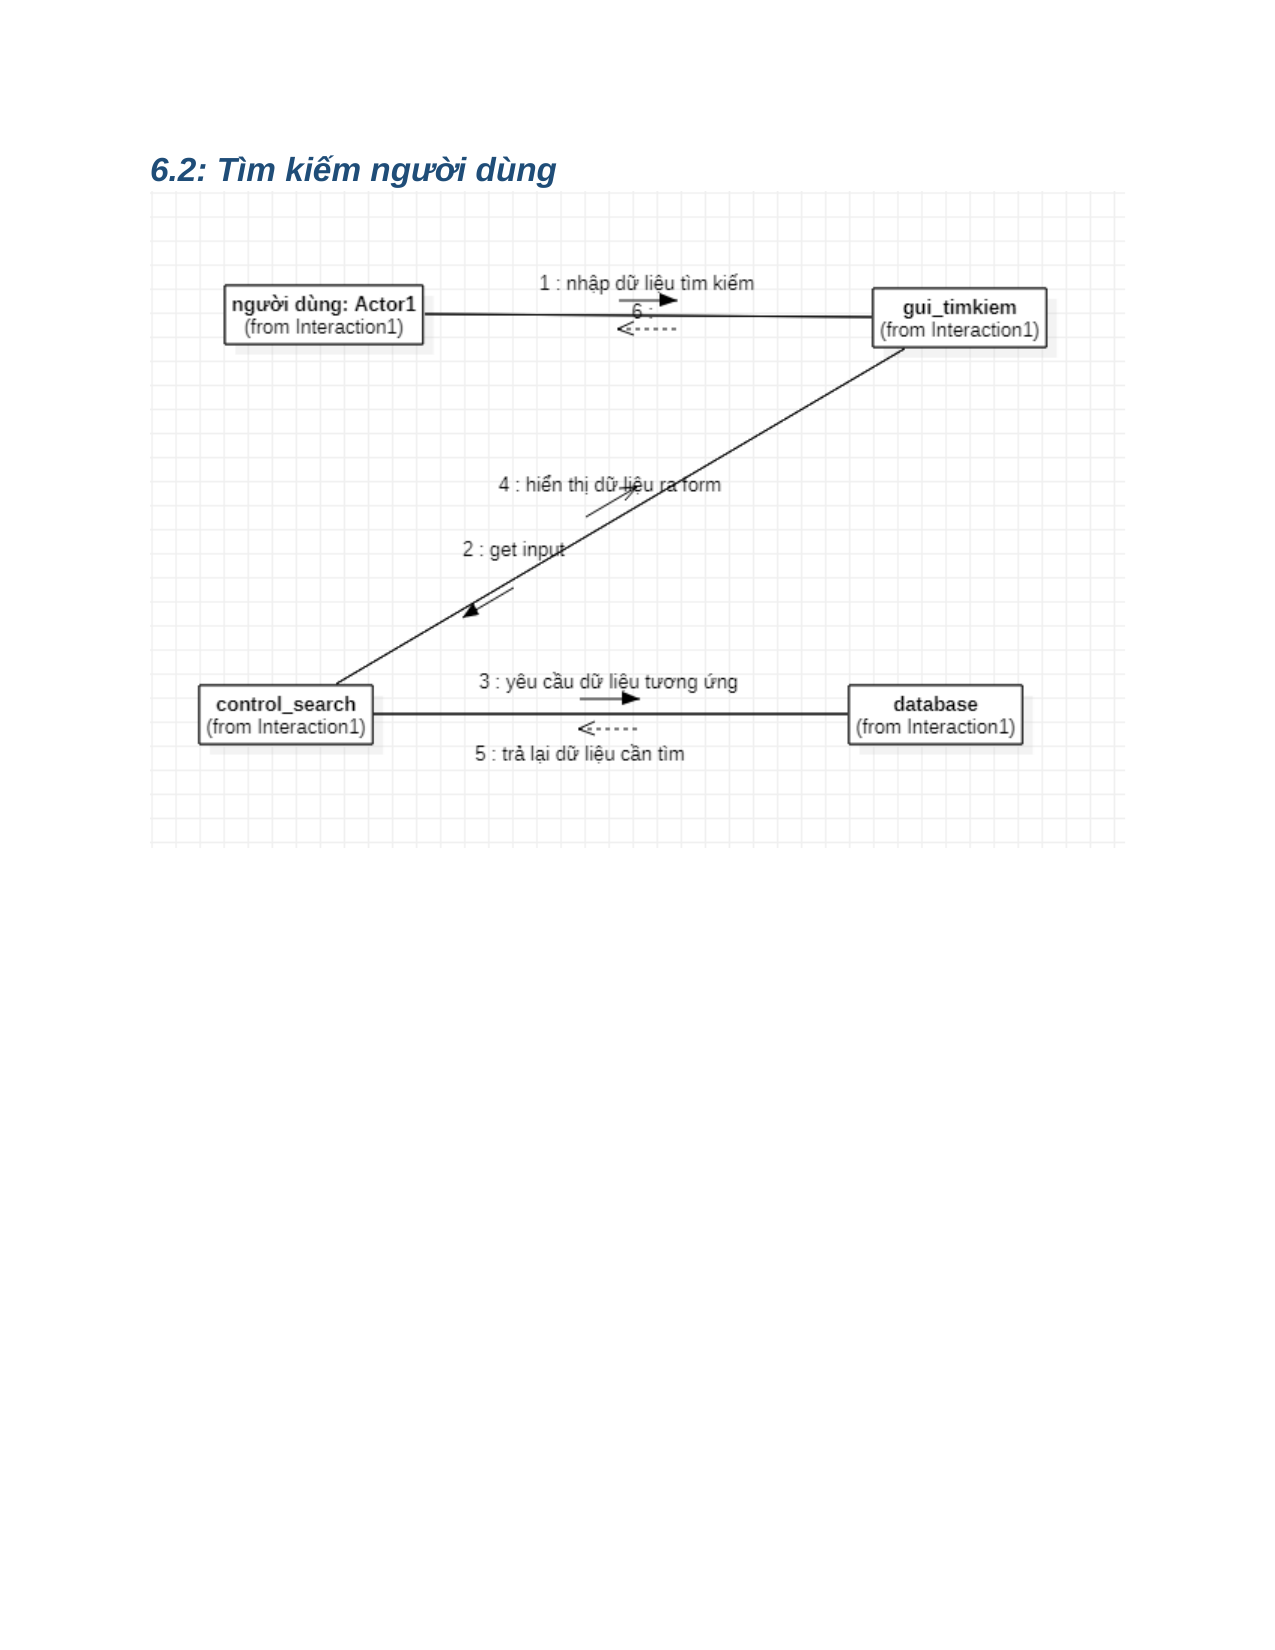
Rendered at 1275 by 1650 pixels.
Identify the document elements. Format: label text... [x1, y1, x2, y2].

subtitle 6.2: Tìm kiếm người dùng [150, 150, 1125, 188]
picture [150, 191, 1125, 848]
